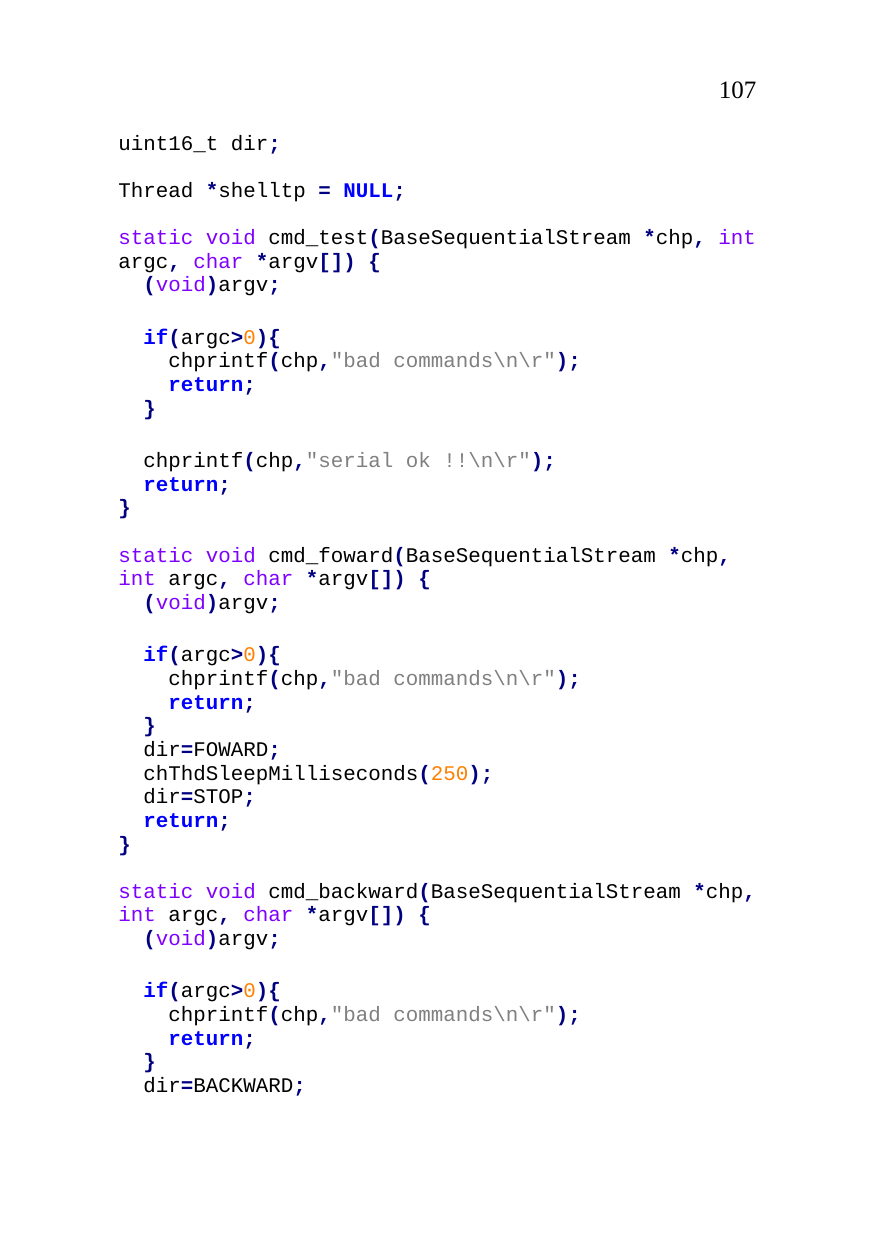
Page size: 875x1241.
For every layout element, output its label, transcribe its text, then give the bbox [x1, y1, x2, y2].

text } [118, 497, 756, 521]
text dir=STOP; [118, 786, 756, 810]
text Thread *shelltp = NULL; [118, 180, 756, 203]
text return; [118, 692, 756, 715]
text (void)argv; [118, 592, 756, 616]
text dir=BACKWARD; [118, 1075, 756, 1099]
text } [118, 398, 756, 421]
text chprintf(chp,"bad commands\n\r"); [118, 350, 756, 374]
text if(argc>0){ [118, 981, 756, 1004]
text return; [118, 474, 756, 497]
text if(argc>0){ [118, 644, 756, 668]
text static void cmd_foward(BaseSequentialStream *chp, int argc, char *argv[]) { [118, 545, 756, 592]
text (void)argv; [118, 274, 756, 298]
text uint16_t dir; [118, 132, 756, 156]
text } [118, 833, 756, 857]
text if(argc>0){ [118, 327, 756, 350]
text return; [118, 810, 756, 833]
text chThdSleepMilliseconds(250); [118, 763, 756, 786]
text chprintf(chp,"bad commands\n\r"); [118, 1004, 756, 1028]
text return; [118, 374, 756, 398]
text static void cmd_backward(BaseSequentialStream *chp, int argc, char *argv[]) { [118, 881, 756, 928]
text chprintf(chp,"serial ok !!\n\r"); [118, 450, 756, 474]
text (void)argv; [118, 928, 756, 952]
text static void cmd_test(BaseSequentialStream *chp, int argc, char *argv[]) { [118, 227, 756, 274]
text } [118, 1051, 756, 1075]
text return; [118, 1028, 756, 1051]
text dir=FOWARD; [118, 739, 756, 763]
text chprintf(chp,"bad commands\n\r"); [118, 668, 756, 692]
text } [118, 715, 756, 739]
